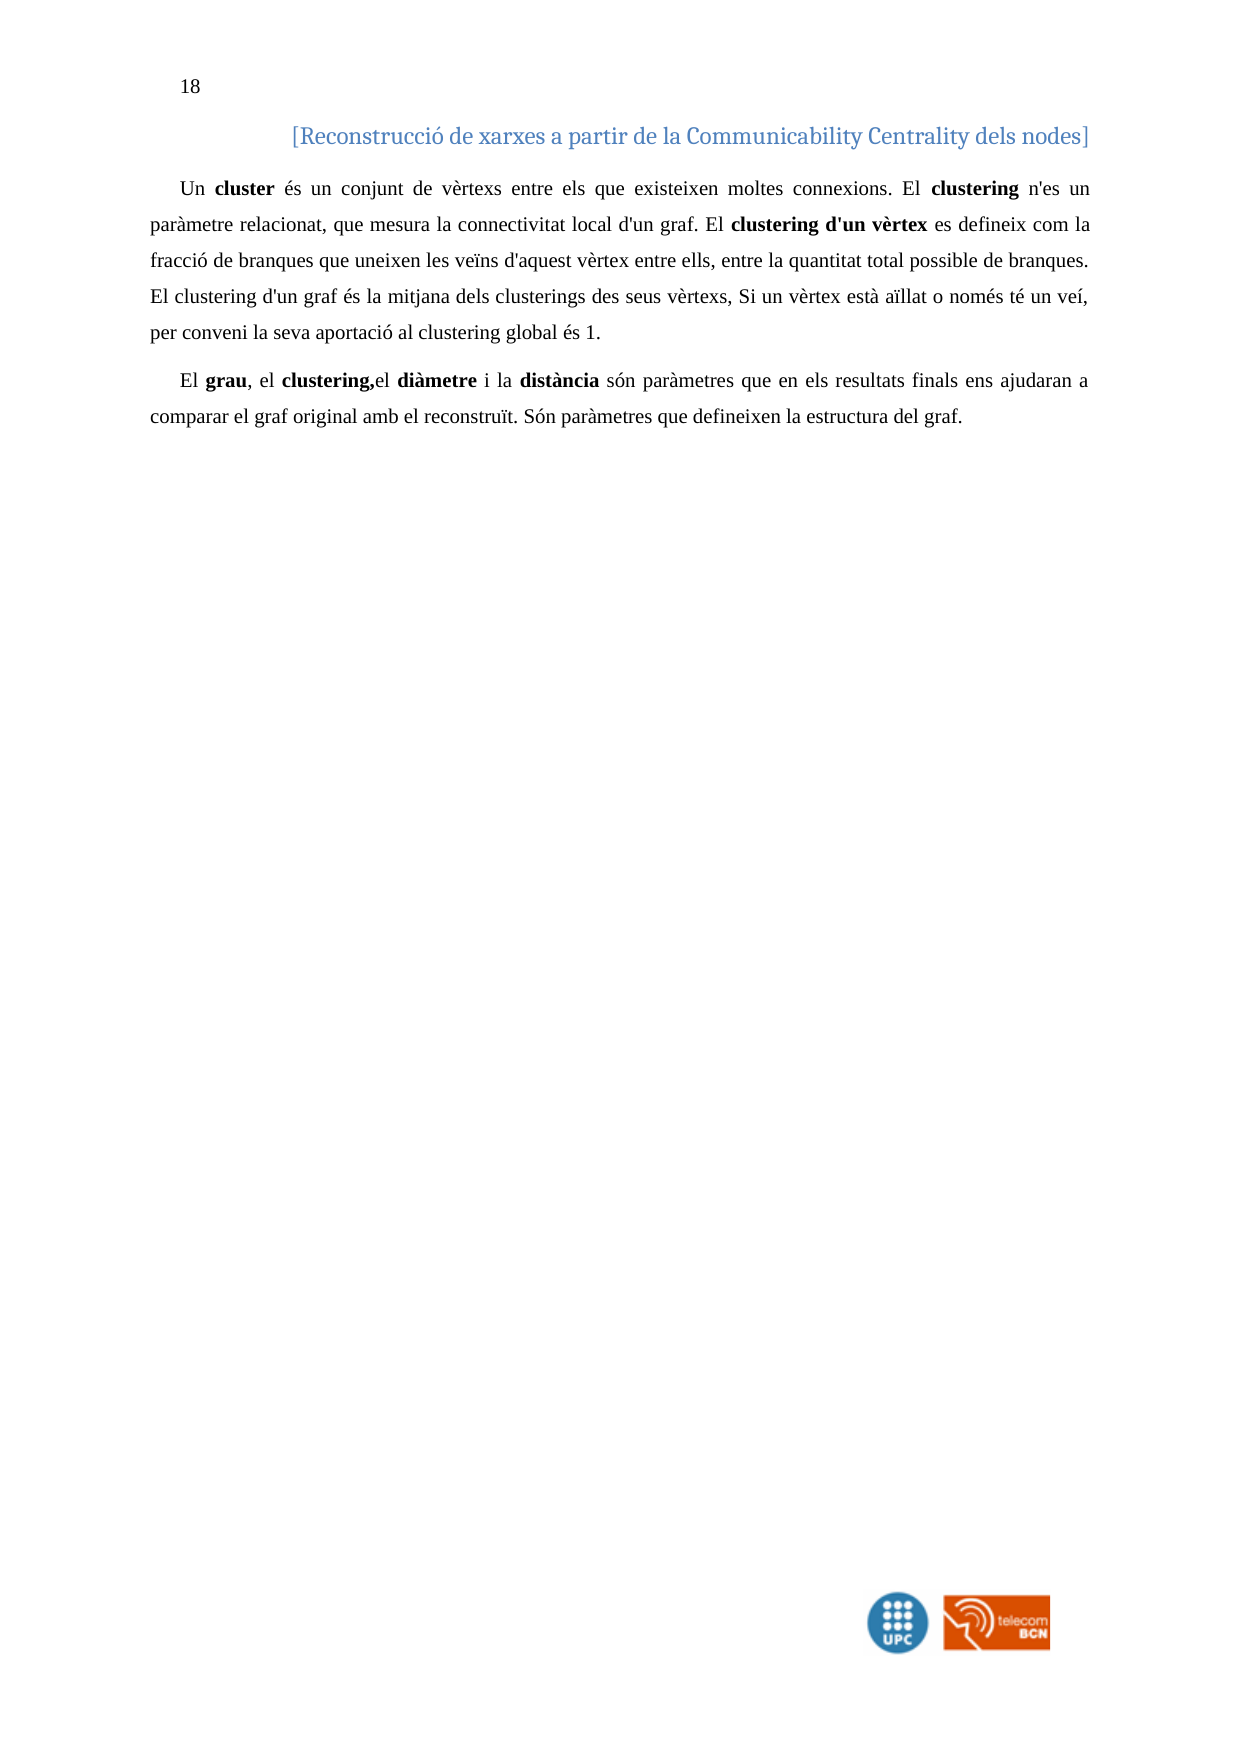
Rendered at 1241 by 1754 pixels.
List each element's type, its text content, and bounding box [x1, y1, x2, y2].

picture [863, 1589, 1050, 1656]
text El grau, el clustering,el diàmetre i la distància són paràmetres que en els resultats finals ens ajudaran a comparar el graf original amb el reconstruït. Són paràmetres que defineixen la estructura del graf. [150, 368, 1090, 428]
text Un cluster és un conjunt de vèrtexs entre els que existeixen moltes connexions. El clustering n'es un paràmetre relacionat, que mesura la connectivitat local d'un graf. El clustering d'un vèrtex es defineix com la fracció de branques que uneixen les veïns d'aquest vèrtex entre ells, entre la quantitat total possible de branques. El clustering d'un graf és la mitjana dels clusterings des seus vèrtexs, Si un vèrtex està aïllat o només té un veí, per conveni la seva aportació al clustering global és 1. [150, 175, 1090, 344]
